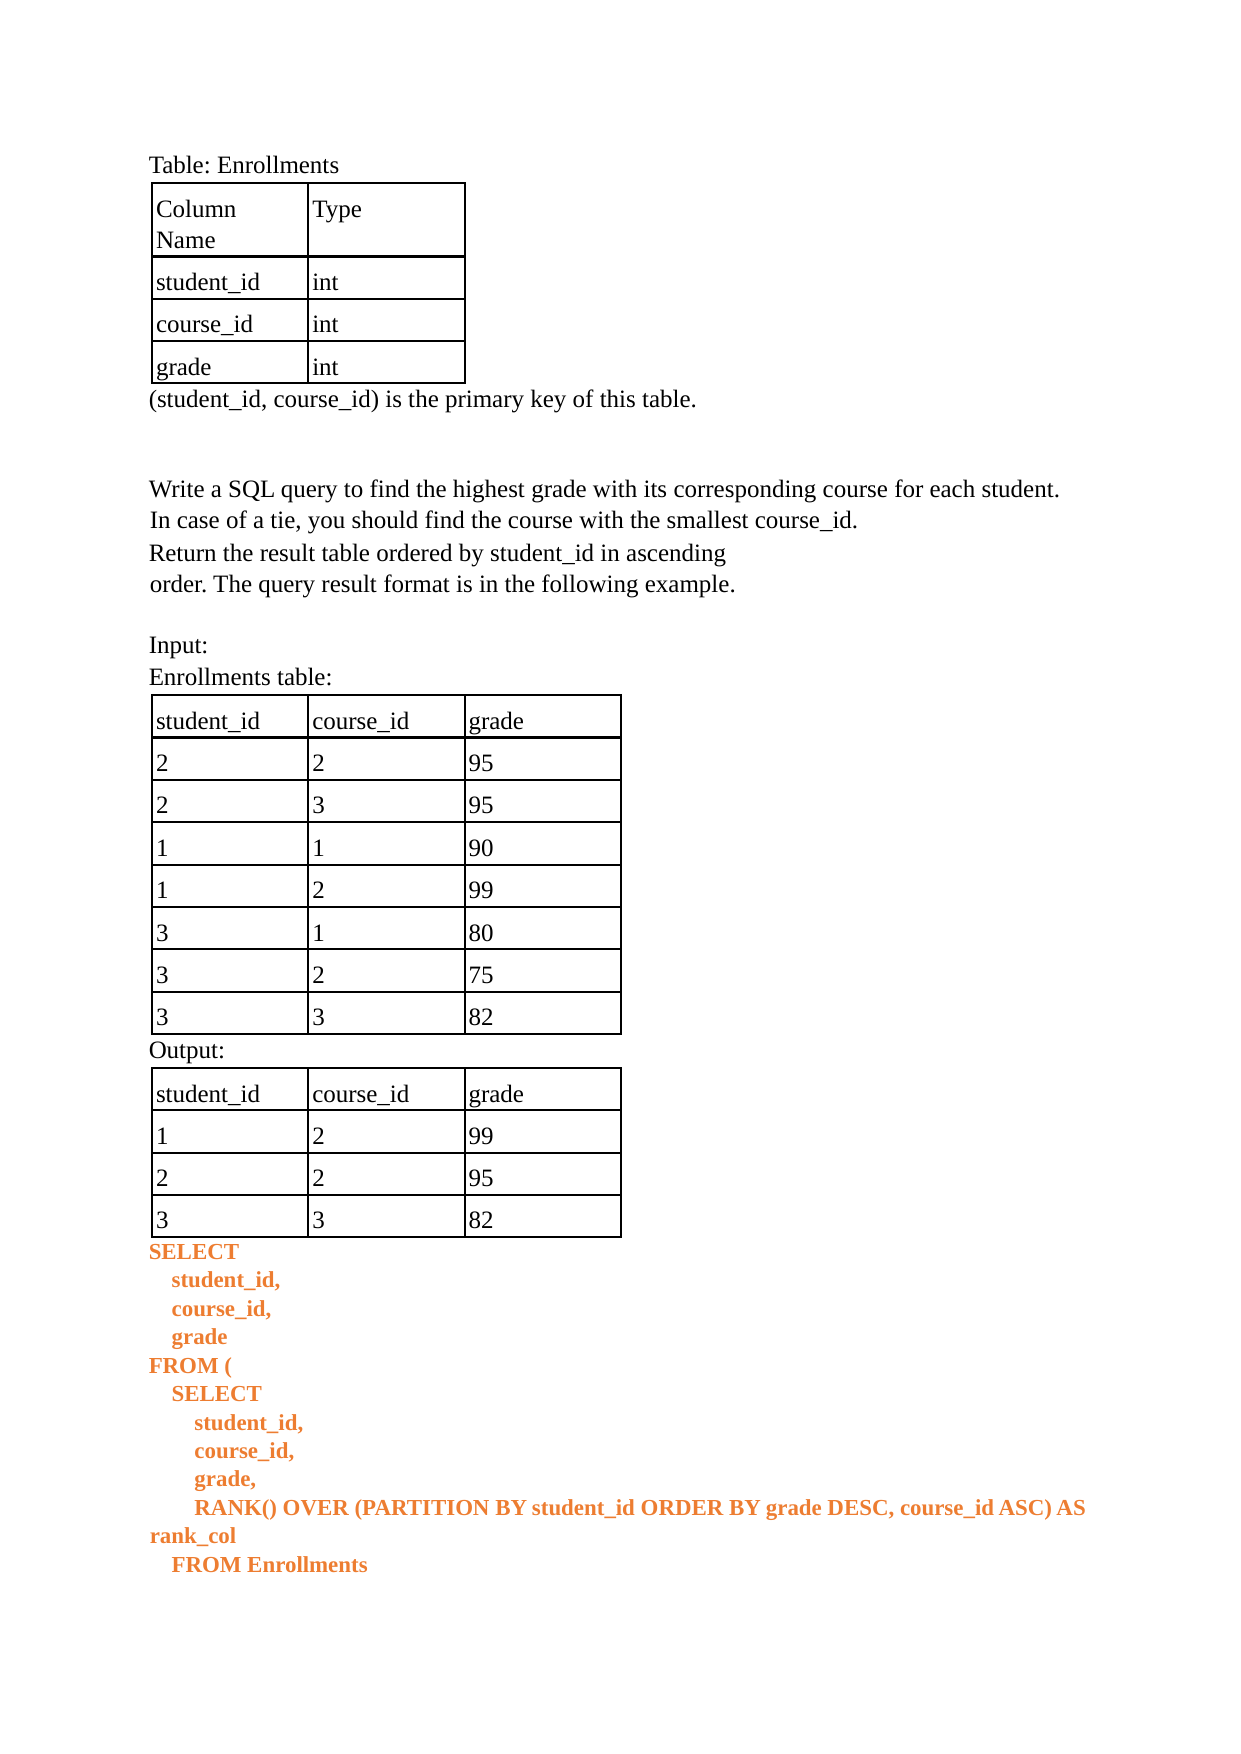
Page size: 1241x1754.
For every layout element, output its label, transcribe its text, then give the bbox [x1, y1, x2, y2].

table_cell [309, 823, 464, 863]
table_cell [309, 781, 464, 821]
text Table: Enrollments [148, 150, 1086, 179]
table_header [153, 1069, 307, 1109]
text Output: [148, 1035, 1086, 1064]
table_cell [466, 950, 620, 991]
text grade, [148, 1466, 1090, 1492]
text FROM ( [148, 1352, 1090, 1378]
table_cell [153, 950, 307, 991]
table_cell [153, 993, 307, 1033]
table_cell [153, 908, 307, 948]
text Write a SQL query to find the highest grade with its corresponding course for each student. In case of a tie, you should find the course with the smallest course_id. [148, 474, 1086, 534]
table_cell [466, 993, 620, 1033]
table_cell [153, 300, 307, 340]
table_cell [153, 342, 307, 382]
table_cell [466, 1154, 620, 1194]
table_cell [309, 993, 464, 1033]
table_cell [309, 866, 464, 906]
text FROM Enrollments [148, 1551, 1090, 1577]
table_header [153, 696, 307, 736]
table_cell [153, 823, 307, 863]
text course_id, [148, 1437, 1090, 1463]
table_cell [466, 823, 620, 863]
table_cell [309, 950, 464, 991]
text grade [148, 1323, 1090, 1350]
text SELECT [148, 1380, 1090, 1407]
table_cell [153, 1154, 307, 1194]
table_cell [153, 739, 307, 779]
text RANK() OVER (PARTITION BY student_id ORDER BY grade DESC, course_id ASC) AS rank_col [148, 1494, 1090, 1549]
text Enrollments table: [148, 662, 1086, 691]
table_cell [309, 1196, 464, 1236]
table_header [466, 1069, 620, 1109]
text Input: [148, 630, 1086, 659]
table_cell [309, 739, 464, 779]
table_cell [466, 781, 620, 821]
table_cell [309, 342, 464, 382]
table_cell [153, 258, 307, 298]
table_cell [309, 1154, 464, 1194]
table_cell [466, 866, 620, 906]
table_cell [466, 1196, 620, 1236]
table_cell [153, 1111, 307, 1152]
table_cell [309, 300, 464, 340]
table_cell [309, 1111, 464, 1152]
text (student_id, course_id) is the primary key of this table. [148, 384, 1086, 413]
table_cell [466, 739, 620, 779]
text SELECT [148, 1238, 1090, 1264]
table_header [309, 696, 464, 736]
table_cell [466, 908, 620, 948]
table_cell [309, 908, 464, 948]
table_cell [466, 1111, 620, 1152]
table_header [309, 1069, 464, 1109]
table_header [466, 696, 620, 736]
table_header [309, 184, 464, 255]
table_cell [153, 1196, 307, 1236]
text Return the result table ordered by student_id in ascending order. The query result format is in the following example. [148, 538, 773, 598]
text course_id, [148, 1295, 1090, 1321]
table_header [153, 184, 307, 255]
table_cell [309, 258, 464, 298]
text student_id, [148, 1266, 1090, 1293]
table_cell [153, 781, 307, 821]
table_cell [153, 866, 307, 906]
text student_id, [148, 1409, 1090, 1435]
